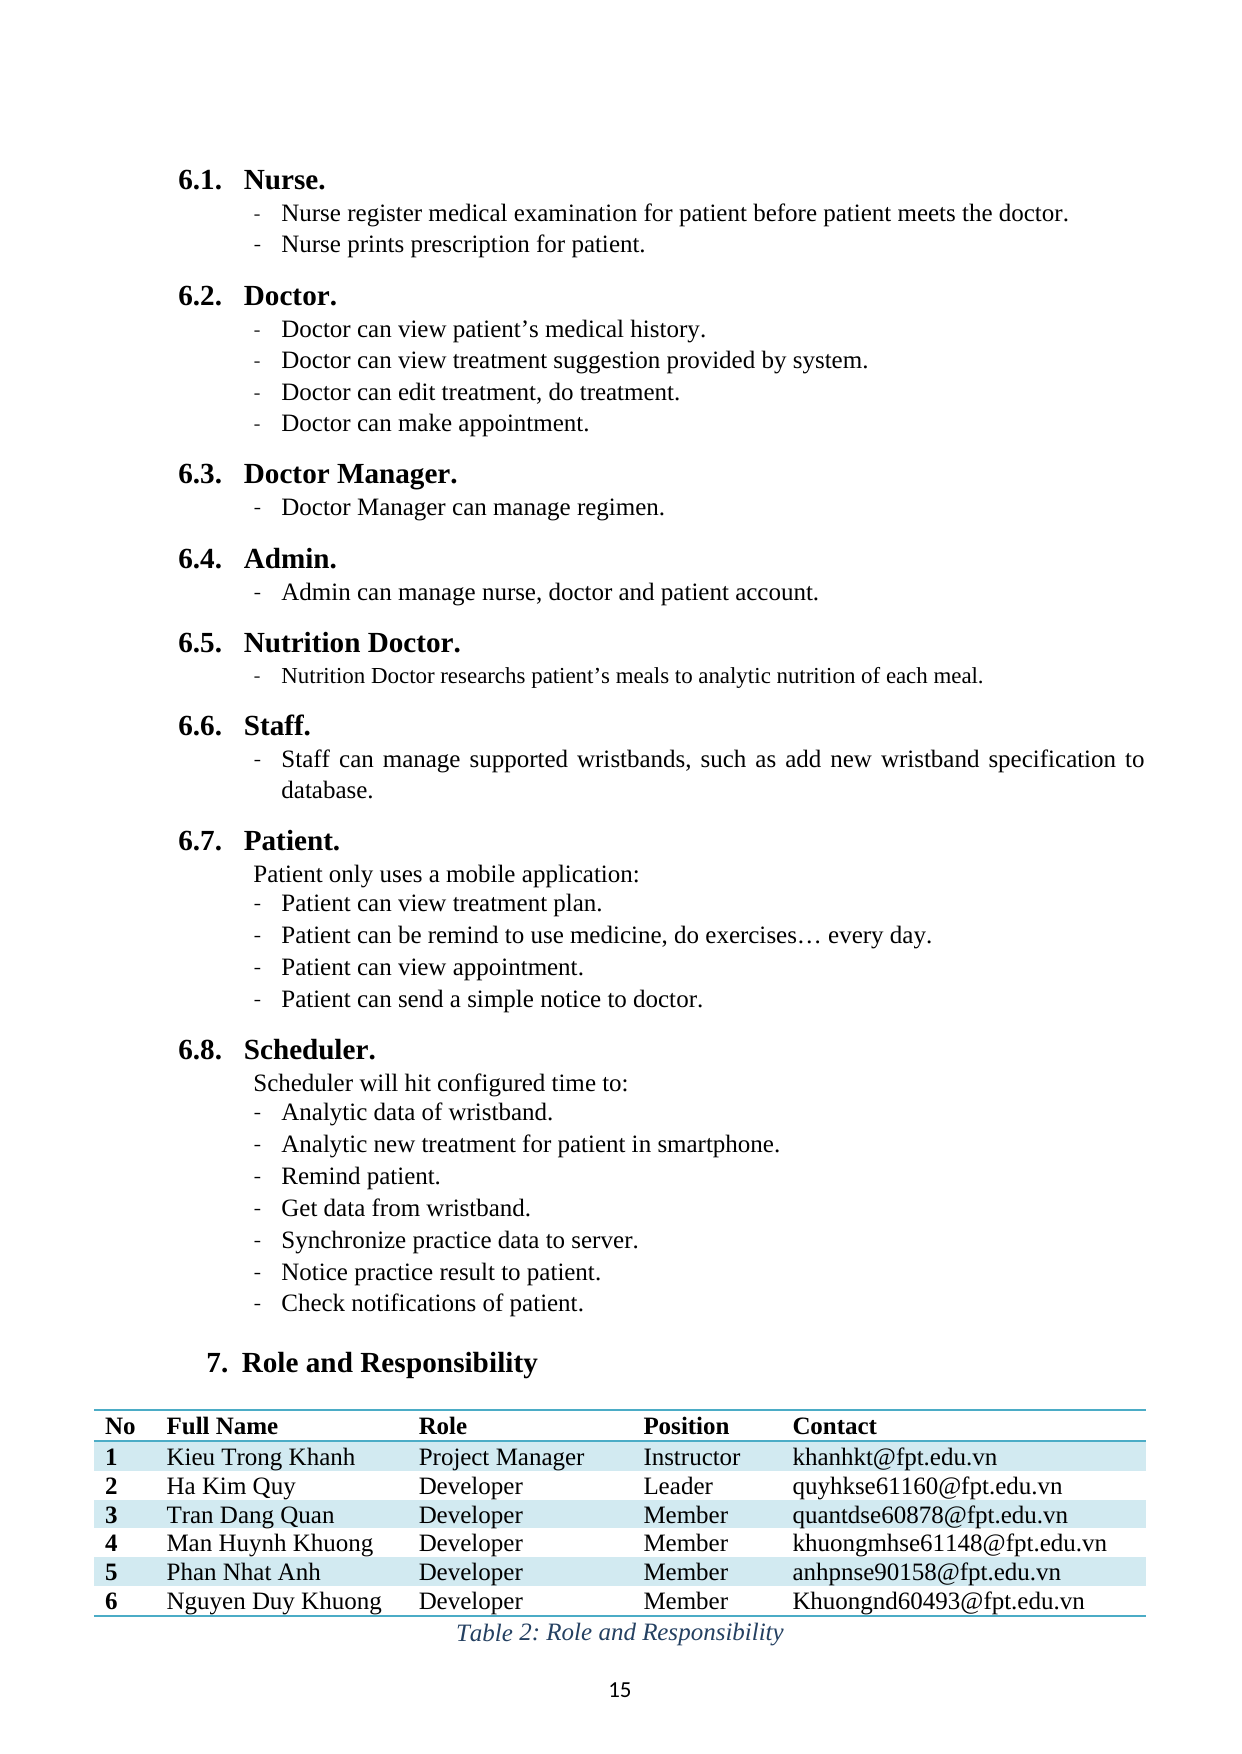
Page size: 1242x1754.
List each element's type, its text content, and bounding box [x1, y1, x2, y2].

table_cell Developer [407, 1586, 632, 1615]
list Nurse prints prescription for patient. [253, 229, 1146, 259]
table_header No [94, 1411, 155, 1440]
table_cell 5 [94, 1557, 155, 1586]
table_cell 6 [94, 1586, 155, 1615]
table_cell quantdse60878@fpt.edu.vn [781, 1500, 1146, 1528]
table_cell 2 [94, 1471, 155, 1500]
table_header Full Name [155, 1411, 407, 1440]
table_cell Phan Nhat Anh [155, 1557, 407, 1586]
list Doctor can make appointment. [253, 408, 1146, 437]
table_cell Khuongnd60493@fpt.edu.vn [781, 1586, 1146, 1615]
subtitle Nutrition Doctor. [169, 626, 1146, 659]
table_cell quyhkse61160@fpt.edu.vn [781, 1471, 1146, 1500]
table_cell Tran Dang Quan [155, 1500, 407, 1528]
list Doctor Manager can manage regimen. [253, 492, 1146, 522]
table_header Contact [781, 1411, 1146, 1440]
table_cell 1 [94, 1442, 155, 1471]
table_cell Kieu Trong Khanh [155, 1442, 407, 1471]
list Notice practice result to patient. [253, 1257, 1146, 1286]
table_cell Developer [407, 1557, 632, 1586]
subtitle Patient. [169, 823, 1146, 857]
table_cell Project Manager [407, 1442, 632, 1471]
table_cell Leader [632, 1471, 781, 1500]
subtitle Staff. [169, 708, 1146, 741]
table_cell anhpnse90158@fpt.edu.vn [781, 1557, 1146, 1586]
list Remind patient. [253, 1161, 1146, 1191]
list Patient can view appointment. [253, 952, 1146, 982]
subtitle Doctor. [169, 278, 1146, 312]
text Patient only uses a mobile application: [253, 859, 1146, 888]
list Doctor can view patient’s medical history. [253, 314, 1146, 343]
text Scheduler will hit configured time to: [253, 1068, 1146, 1097]
list Get data from wristband. [253, 1193, 1146, 1222]
table_cell Nguyen Duy Khuong [155, 1586, 407, 1615]
list Check notifications of patient. [253, 1288, 1146, 1318]
list Analytic new treatment for patient in smartphone. [253, 1129, 1146, 1159]
table_cell Member [632, 1586, 781, 1615]
subtitle Admin. [169, 541, 1146, 574]
table_cell Instructor [632, 1442, 781, 1471]
table_cell Member [632, 1557, 781, 1586]
table_cell 4 [94, 1529, 155, 1557]
table_cell Ha Kim Quy [155, 1471, 407, 1500]
list Doctor can edit treatment, do treatment. [253, 377, 1146, 406]
table_cell Developer [407, 1500, 632, 1528]
list Synchronize practice data to server. [253, 1225, 1146, 1254]
table_cell khuongmhse61148@fpt.edu.vn [781, 1529, 1146, 1557]
list Patient can view treatment plan. [253, 888, 1146, 918]
table_cell khanhkt@fpt.edu.vn [781, 1442, 1146, 1471]
table_header Position [632, 1411, 781, 1440]
list Nurse register medical examination for patient before patient meets the doctor. [253, 198, 1146, 227]
list Doctor can view treatment suggestion provided by system. [253, 346, 1146, 374]
subtitle Scheduler. [169, 1032, 1146, 1066]
list Admin can manage nurse, doctor and patient account. [253, 577, 1146, 607]
subtitle Role and Responsibility [206, 1345, 1146, 1379]
table_cell Man Huynh Khuong [155, 1529, 407, 1557]
list Patient can send a simple notice to doctor. [253, 984, 1146, 1013]
table_cell 3 [94, 1500, 155, 1528]
list Nutrition Doctor researchs patient’s meals to analytic nutrition of each meal. [253, 662, 1146, 689]
table_header Role [407, 1411, 632, 1440]
table_cell Member [632, 1500, 781, 1528]
list Analytic data of wristband. [253, 1097, 1146, 1127]
subtitle Nurse. [169, 162, 1146, 196]
list Staff can manage supported wristbands, such as add new wristband specification to database. [253, 744, 1146, 804]
subtitle Doctor Manager. [169, 456, 1146, 490]
text Table 2: Role and Responsibility [94, 1617, 1146, 1647]
table_cell Developer [407, 1529, 632, 1557]
table_cell Developer [407, 1471, 632, 1500]
list Patient can be remind to use medicine, do exercises… every day. [253, 920, 1146, 950]
table_cell Member [632, 1529, 781, 1557]
